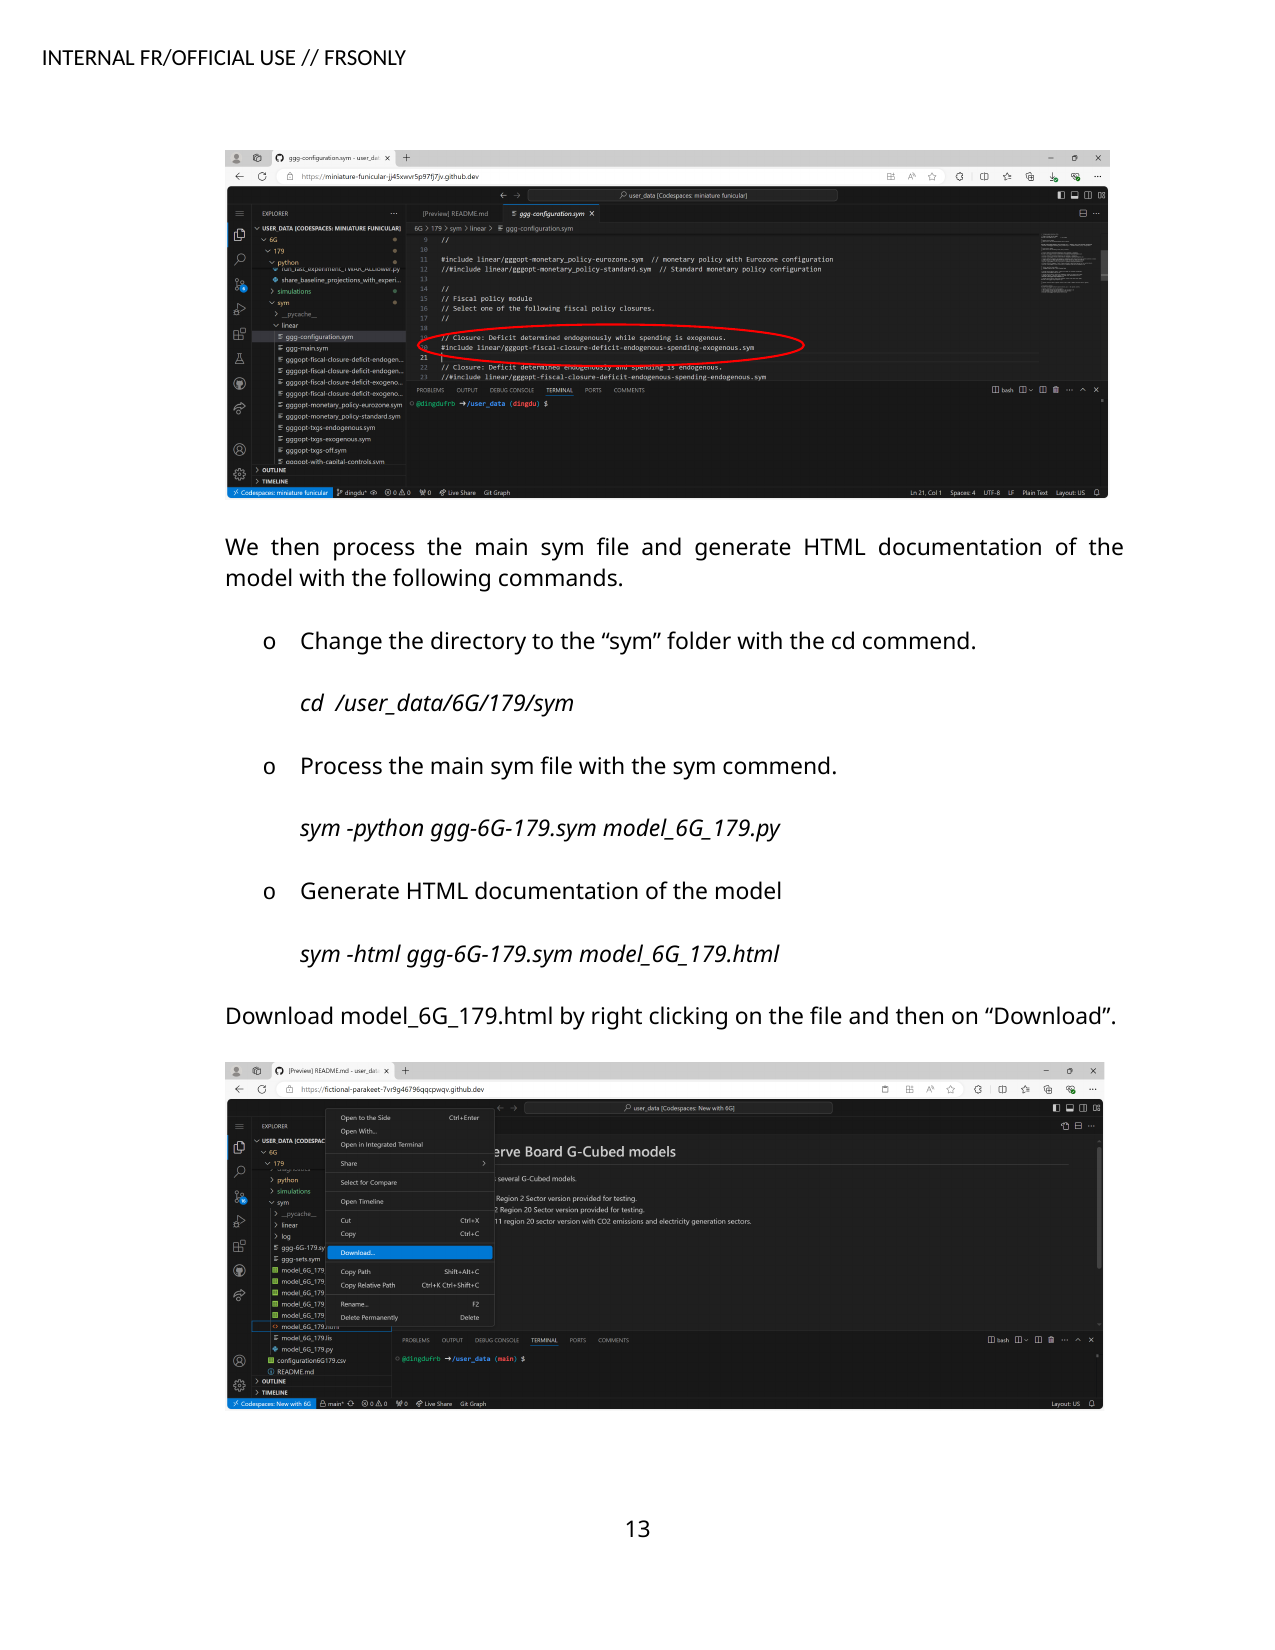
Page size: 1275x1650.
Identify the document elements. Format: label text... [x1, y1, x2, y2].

picture [225, 1062, 1105, 1411]
list o Change the directory to the “sym” folder with the cd commend. [262, 625, 1125, 656]
list Download model_6G_179.html by right clicking on the file and then on “Download”. [225, 1000, 1125, 1031]
list cd /user_data/6G/179/sym [225, 687, 1125, 718]
picture [225, 150, 1110, 500]
list Process the main sym file with the sym commend. [262, 750, 1125, 781]
list We then process the main sym file and generate HTML documentation of the model with the following commands. [225, 531, 1125, 593]
list sym -python ggg-6G-179.sym model_6G_179.py [300, 812, 1125, 844]
list Generate HTML documentation of the model [262, 875, 1125, 906]
list sym -html ggg-6G-179.sym model_6G_179.html [300, 937, 1125, 969]
